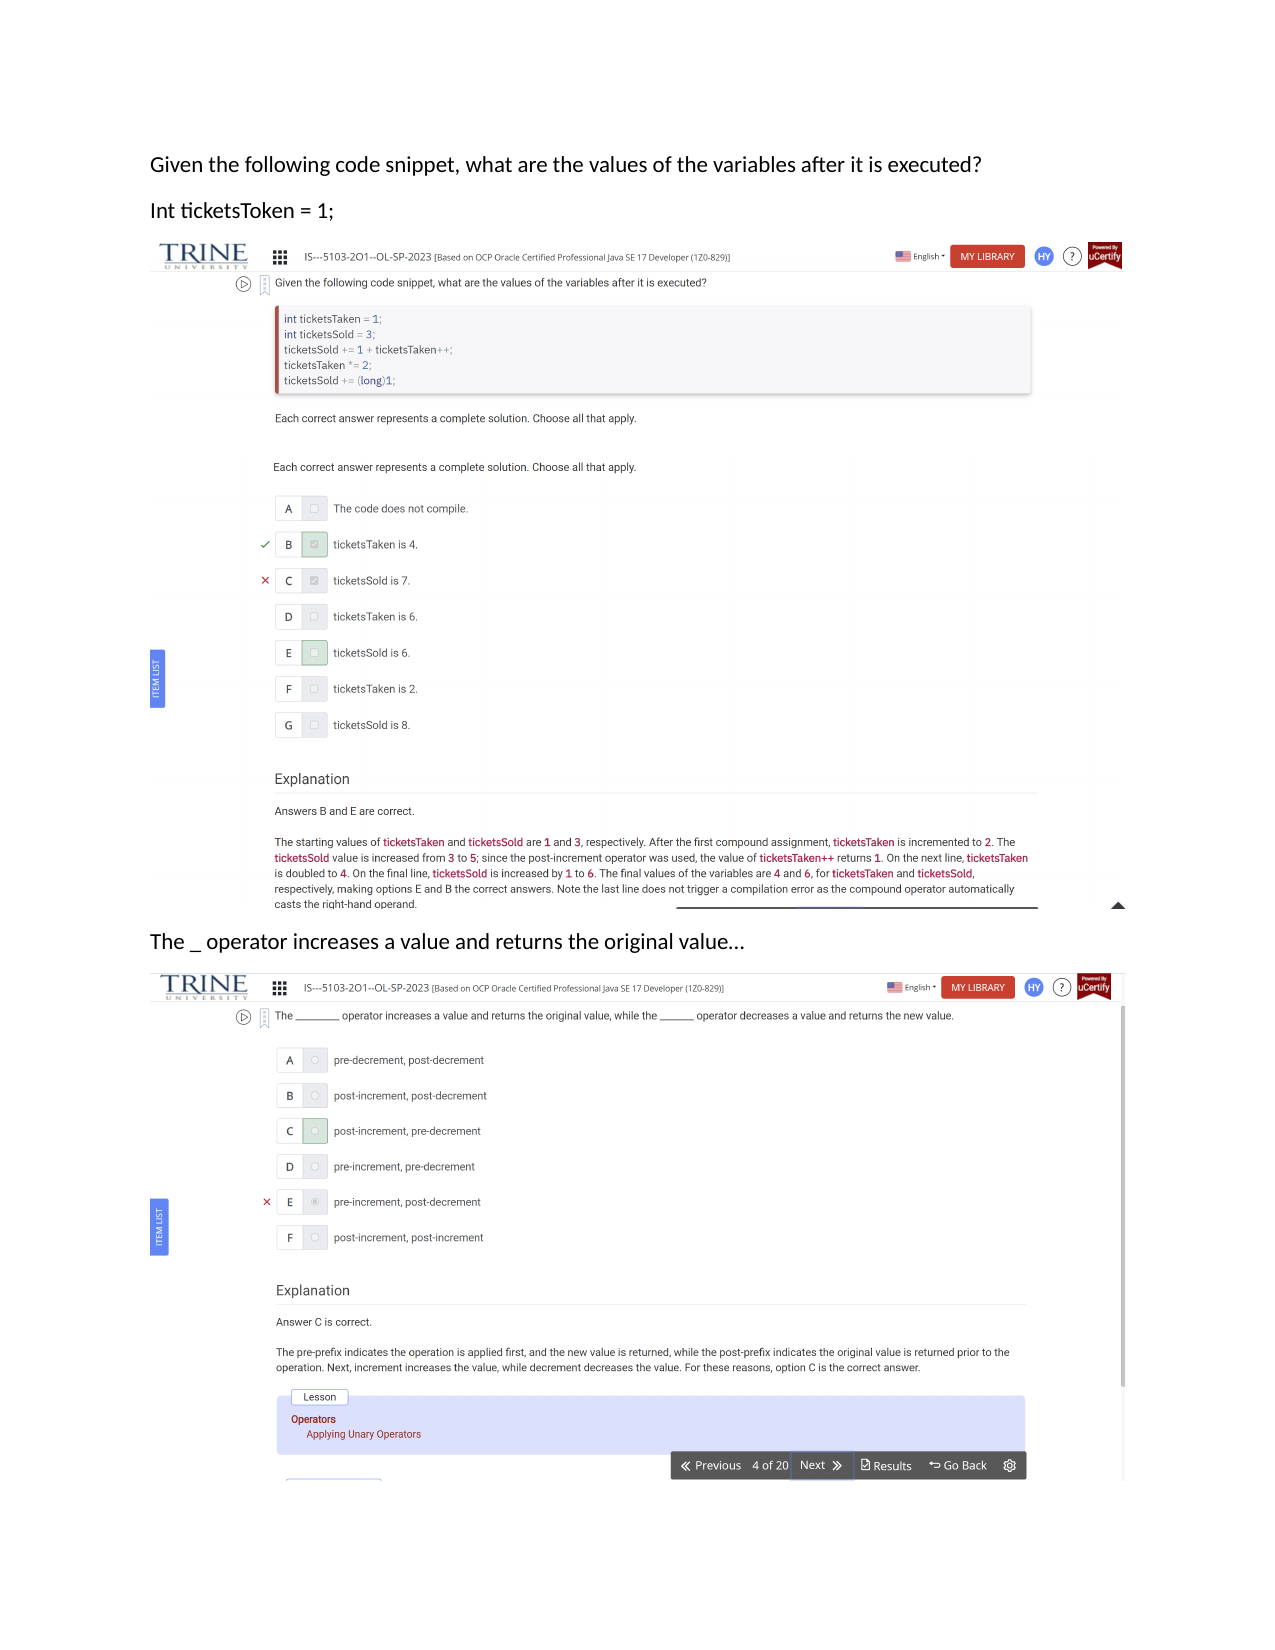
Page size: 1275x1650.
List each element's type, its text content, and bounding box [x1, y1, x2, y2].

text The _ operator increases a value and returns the original value… [150, 927, 1125, 955]
picture [150, 452, 1125, 909]
picture [150, 242, 1125, 435]
text Int ticketsToken = 1; [150, 196, 1125, 224]
picture [150, 973, 1125, 1481]
text Given the following code snippet, what are the values of the variables after it is executed? [150, 150, 1125, 178]
